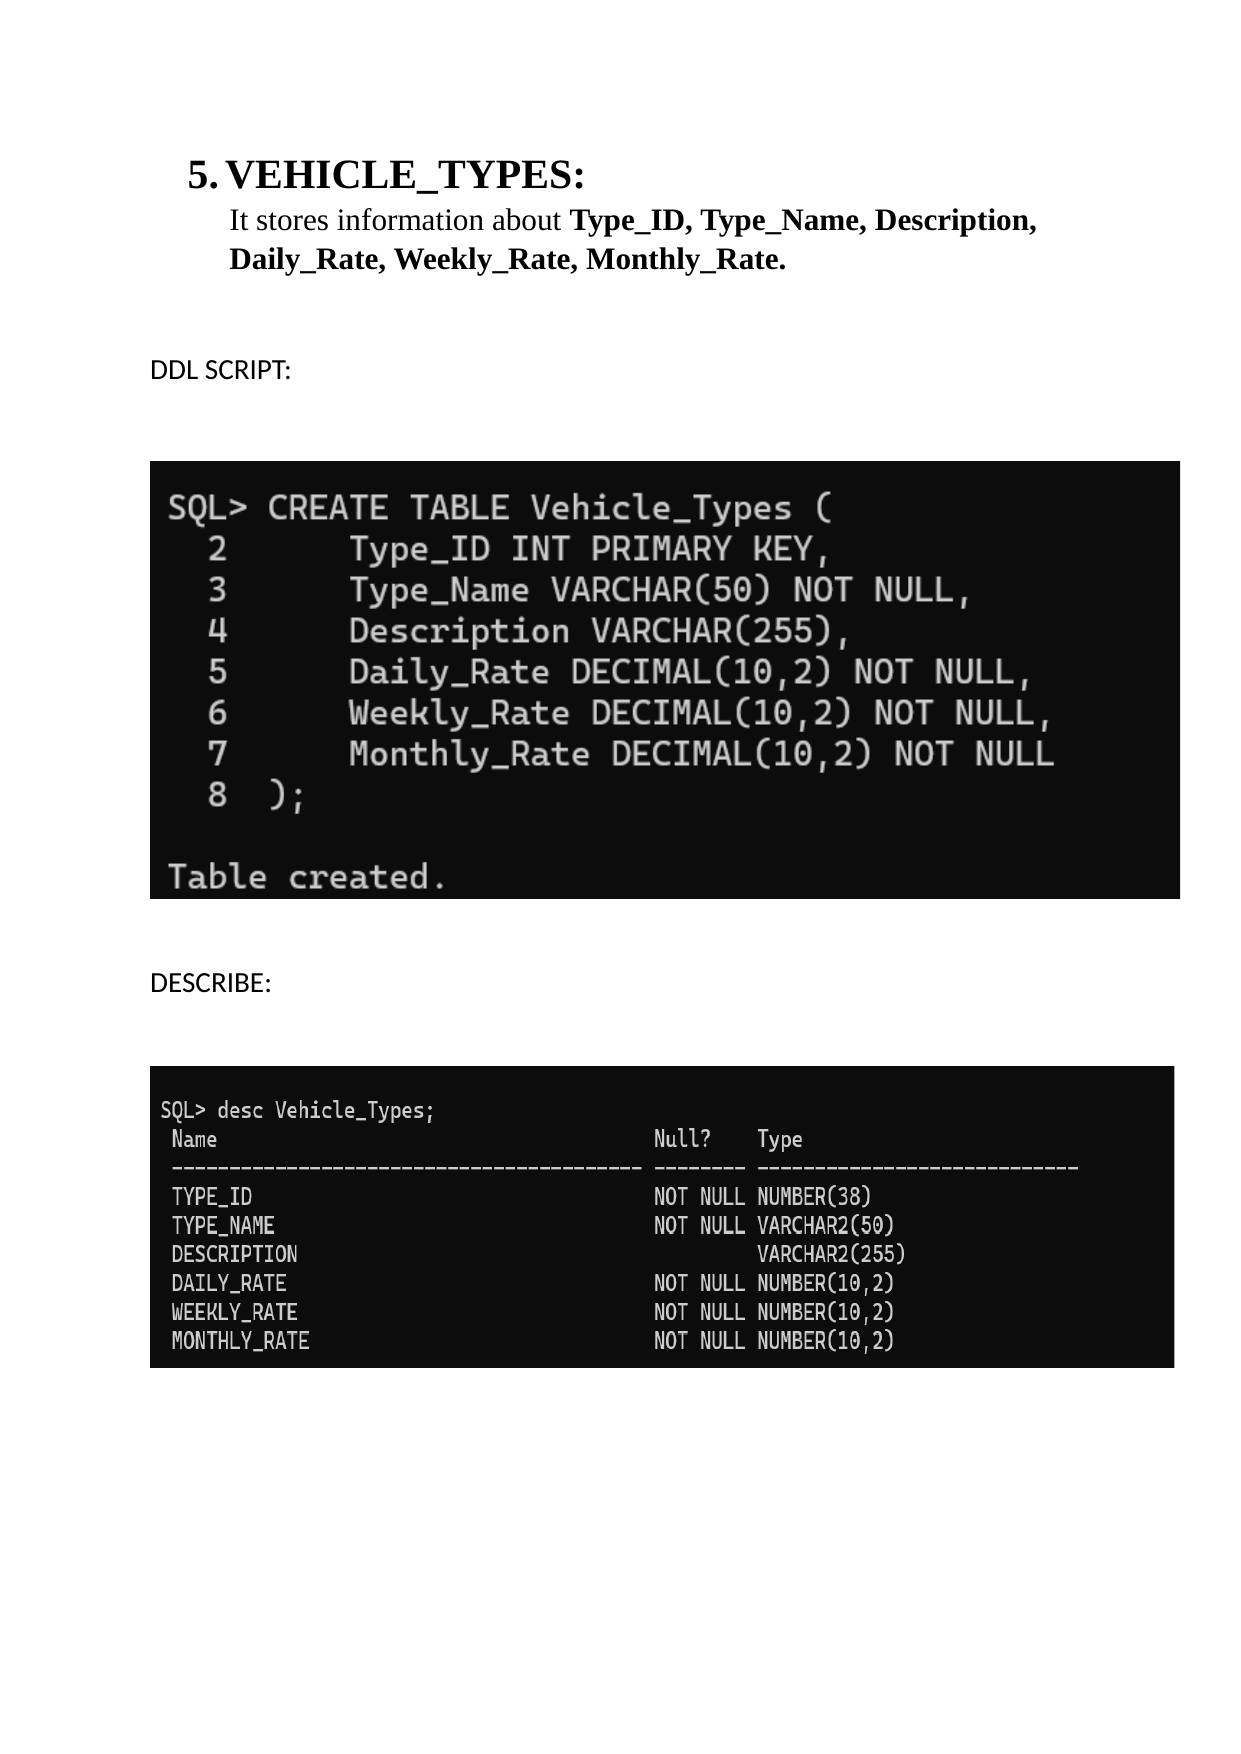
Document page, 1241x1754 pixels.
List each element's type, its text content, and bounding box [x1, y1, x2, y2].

picture [150, 461, 1180, 899]
text DESCRIBE: [150, 964, 1090, 1000]
list VEHICLE_TYPES: [187, 150, 1090, 198]
list It stores information about Type_ID, Type_Name, Description, Daily_Rate, Weekly_Rate, Monthly_Rate. [229, 202, 1090, 276]
text DDL SCRIPT: [150, 351, 1090, 387]
picture [150, 1066, 1175, 1368]
